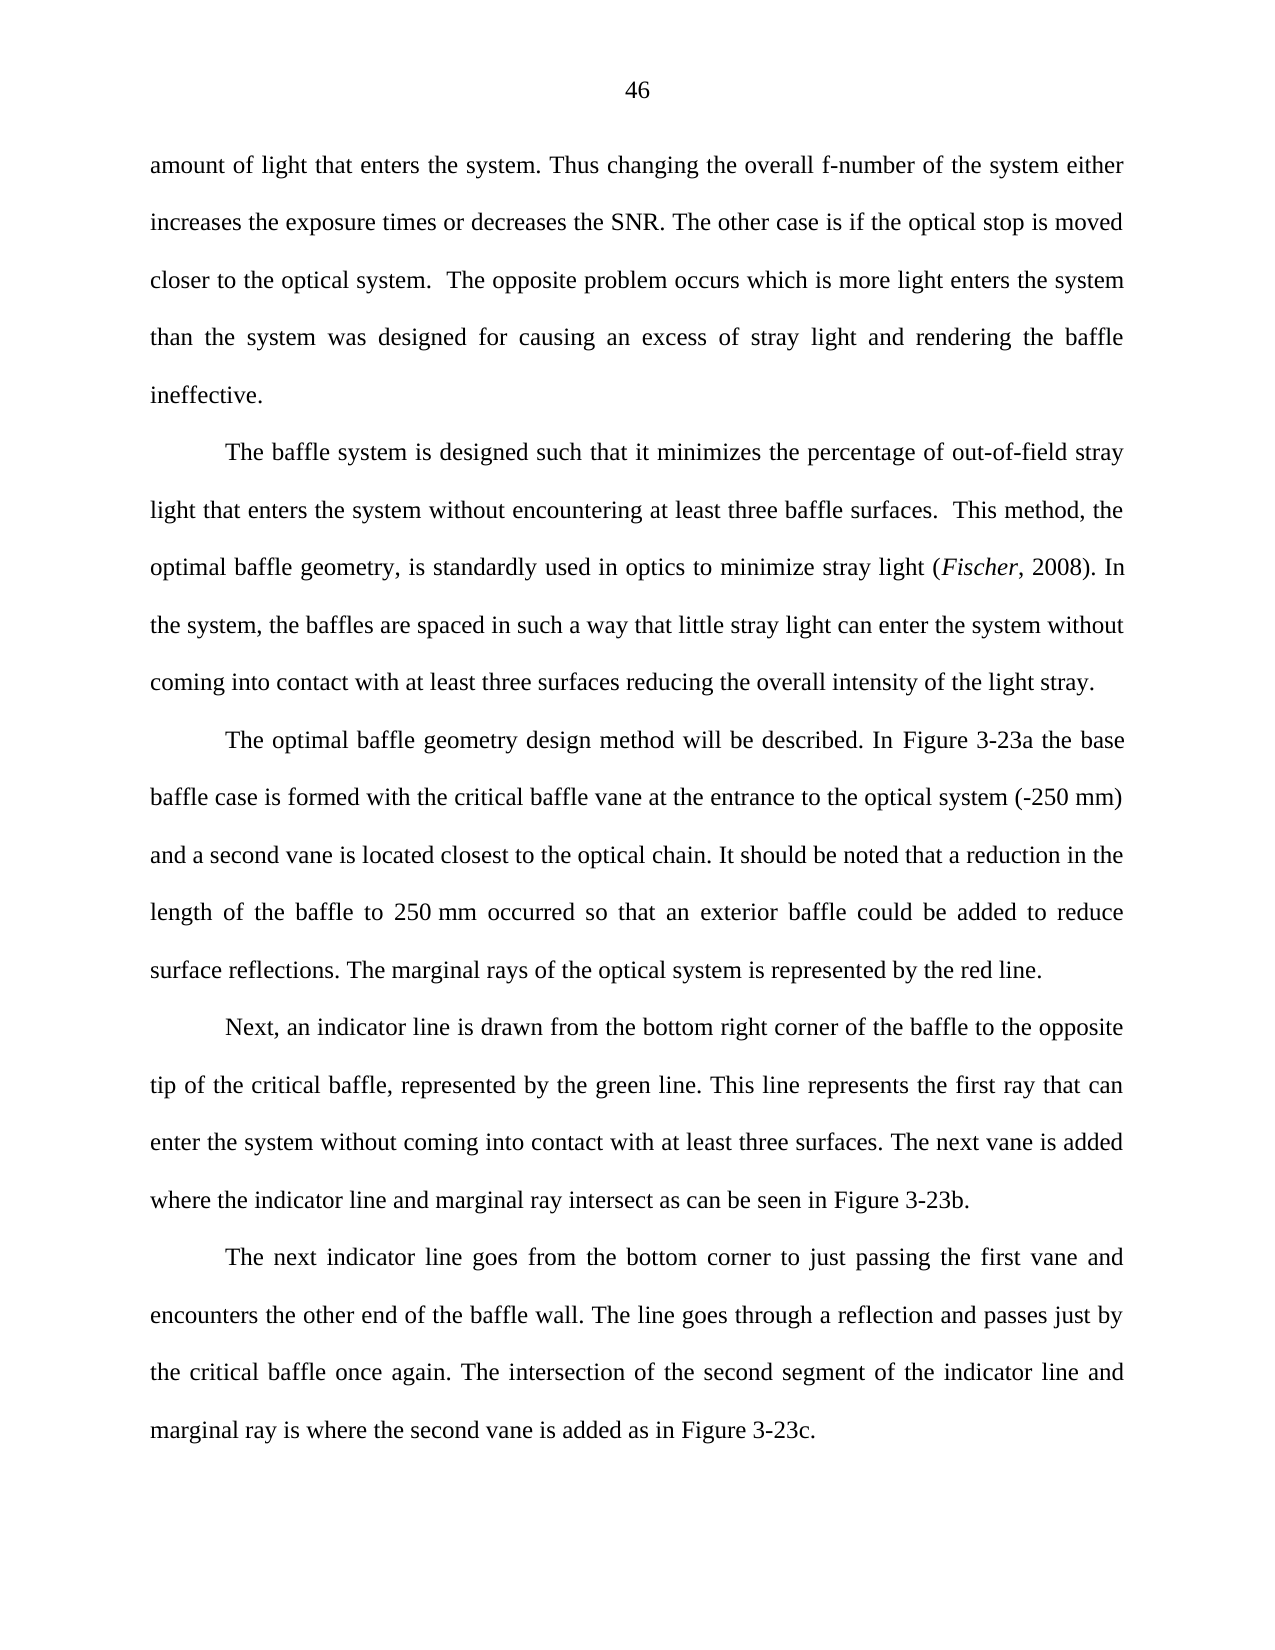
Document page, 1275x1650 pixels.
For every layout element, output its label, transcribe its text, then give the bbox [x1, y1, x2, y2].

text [150, 150, 1125, 409]
text The baffle system is designed such that it minimizes the percentage of out-of-field stray light that enters the system without encountering at least three baffle surfaces. This method, the optimal baffle geometry, is standardly used in optics to minimize stray light (Fischer, 2008). In the system, the baffles are spaced in such a way that little stray light can enter the system without coming into contact with at least three surfaces reducing the overall intensity of the light stray. [150, 437, 1125, 696]
text The next indicator line goes from the bottom corner to just passing the first vane and encounters the other end of the baffle wall. The line goes through a reflection and passes just by the critical baffle once again. The intersection of the second segment of the indicator line and marginal ray is where the second vane is added as in Figure 3-23c. [150, 1242, 1125, 1444]
text The optimal baffle geometry design method will be described. In Figure 3-23a the base baffle case is formed with the critical baffle vane at the entrance to the optical system (-250 mm) and a second vane is located closest to the optical chain. It should be noted that a reduction in the length of the baffle to 250 mm occurred so that an exterior baffle could be added to reduce surface reflections. The marginal rays of the optical system is represented by the red line. [150, 725, 1125, 984]
text Next, an indicator line is drawn from the bottom right corner of the baffle to the opposite tip of the critical baffle, represented by the green line. This line represents the first ray that can enter the system without coming into contact with at least three surfaces. The next vane is added where the indicator line and marginal ray intersect as can be seen in Figure 3-23b. [150, 1012, 1125, 1214]
